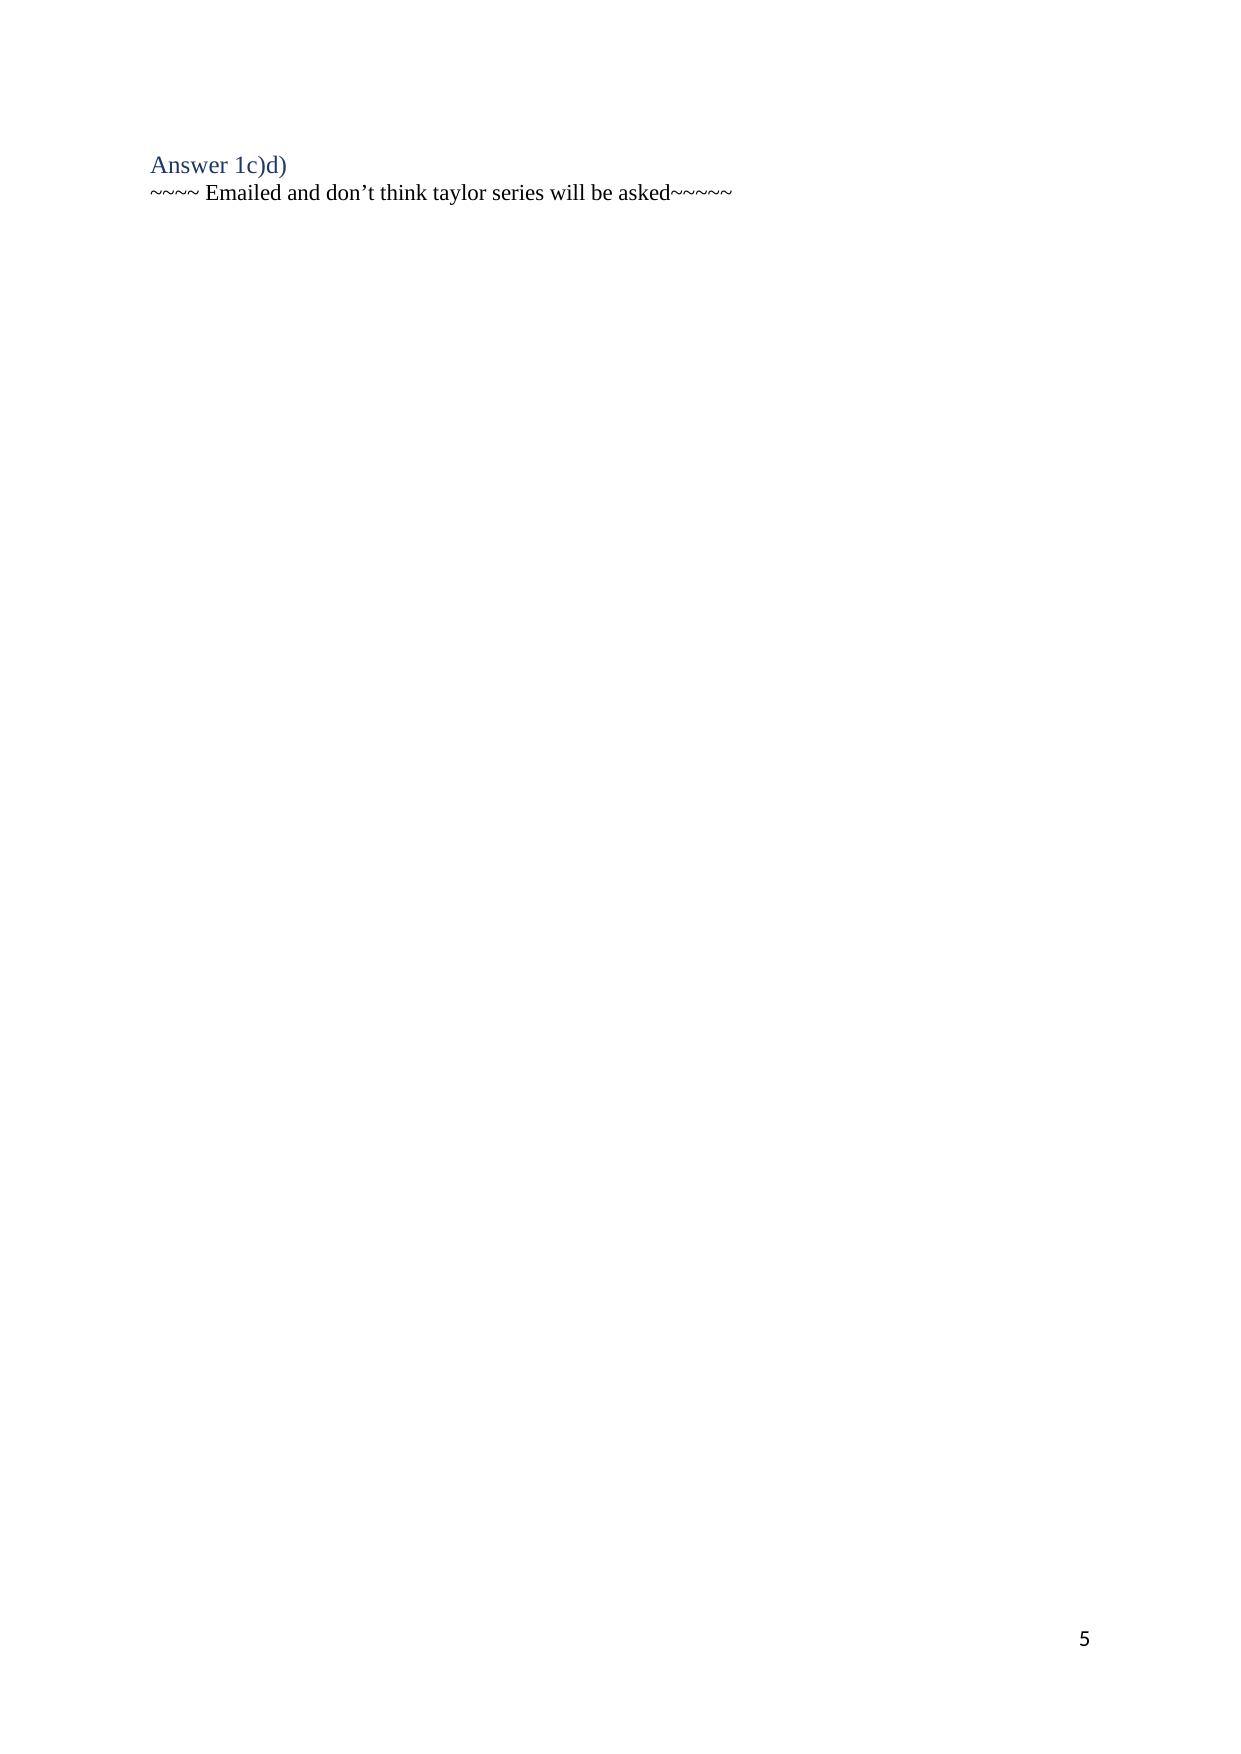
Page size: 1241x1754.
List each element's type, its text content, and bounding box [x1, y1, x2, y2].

text ~~~~ Emailed and don’t think taylor series will be asked~~~~~ [150, 179, 1090, 205]
subtitle Answer 1c)d) [150, 150, 1090, 179]
